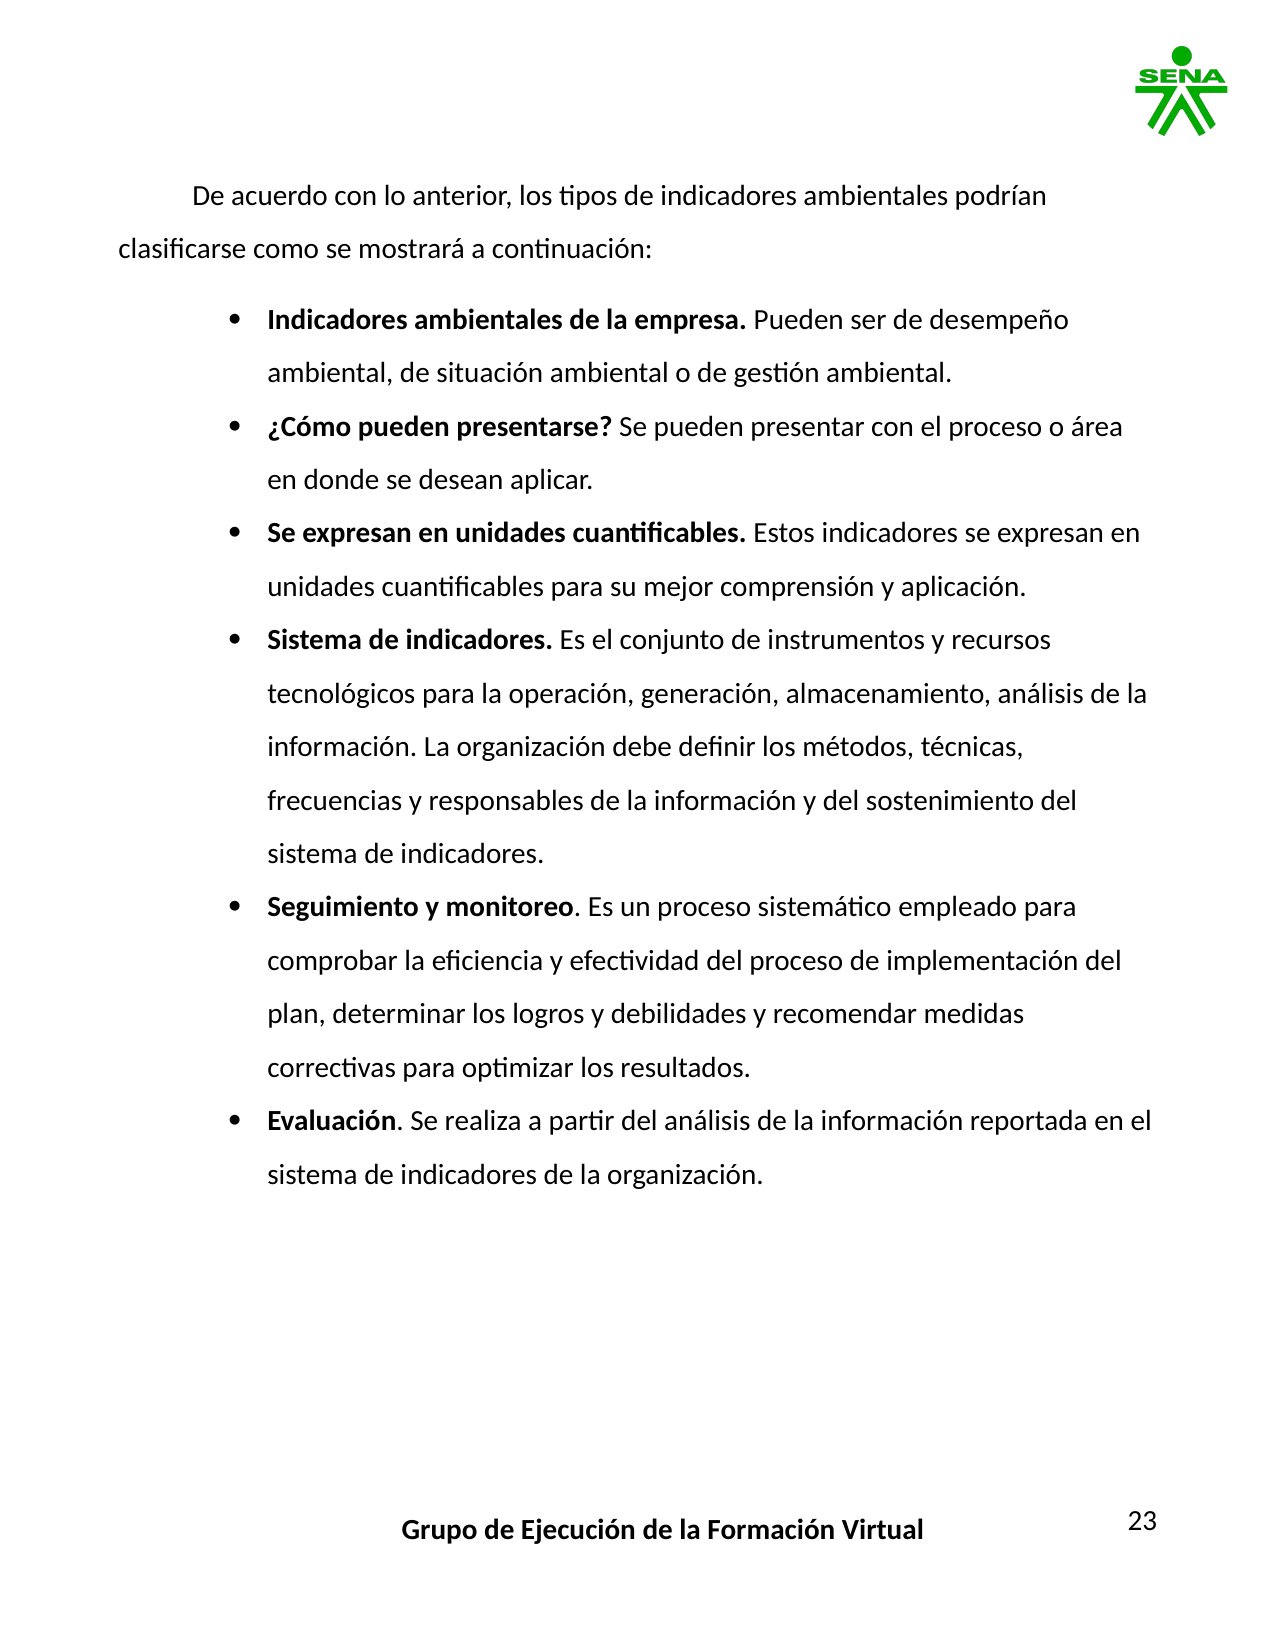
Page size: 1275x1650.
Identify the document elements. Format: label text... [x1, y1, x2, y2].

list Indicadores ambientales de la empresa. Pueden ser de desempeño ambiental, de situación ambiental o de gestión ambiental. [229, 301, 1157, 390]
list ¿Cómo pueden presentarse? Se pueden presentar con el proceso o área en donde se desean aplicar. [229, 408, 1157, 497]
text De acuerdo con lo anterior, los tipos de indicadores ambientales podrían clasificarse como se mostrará a continuación: [118, 177, 1157, 266]
list Seguimiento y monitoreo. Es un proceso sistemático empleado para comprobar la eficiencia y efectividad del proceso de implementación del plan, determinar los logros y debilidades y recomendar medidas correctivas para optimizar los resultados. [229, 888, 1157, 1084]
picture [1135, 46, 1228, 136]
list Evaluación. Se realiza a partir del análisis de la información reportada en el sistema de indicadores de la organización. [229, 1102, 1157, 1191]
list Se expresan en unidades cuantificables. Estos indicadores se expresan en unidades cuantificables para su mejor comprensión y aplicación. [229, 514, 1157, 603]
list Sistema de indicadores. Es el conjunto de instrumentos y recursos tecnológicos para la operación, generación, almacenamiento, análisis de la información. La organización debe definir los métodos, técnicas, frecuencias y responsables de la información y del sostenimiento del sistema de indicadores. [229, 621, 1157, 871]
